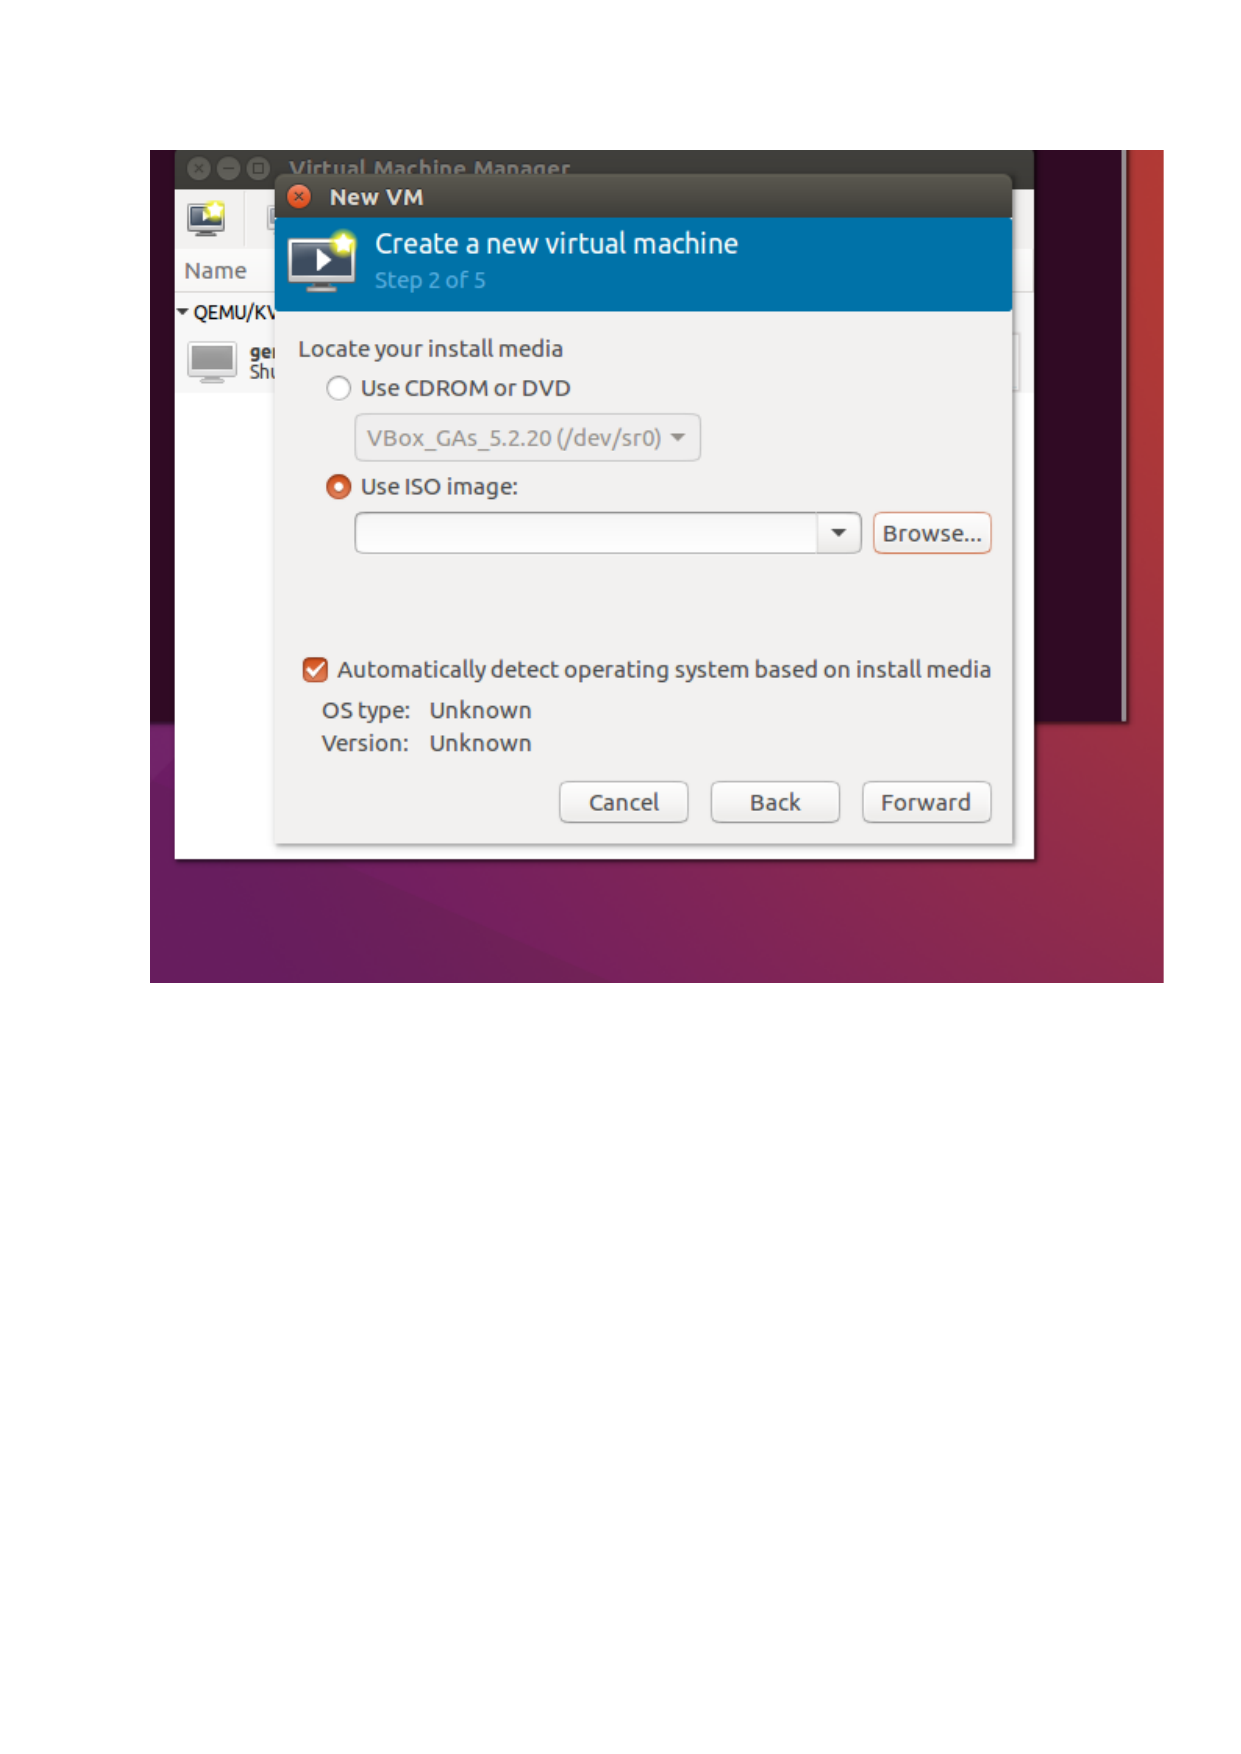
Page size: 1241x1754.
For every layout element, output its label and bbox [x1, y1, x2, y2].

picture [150, 150, 1164, 983]
